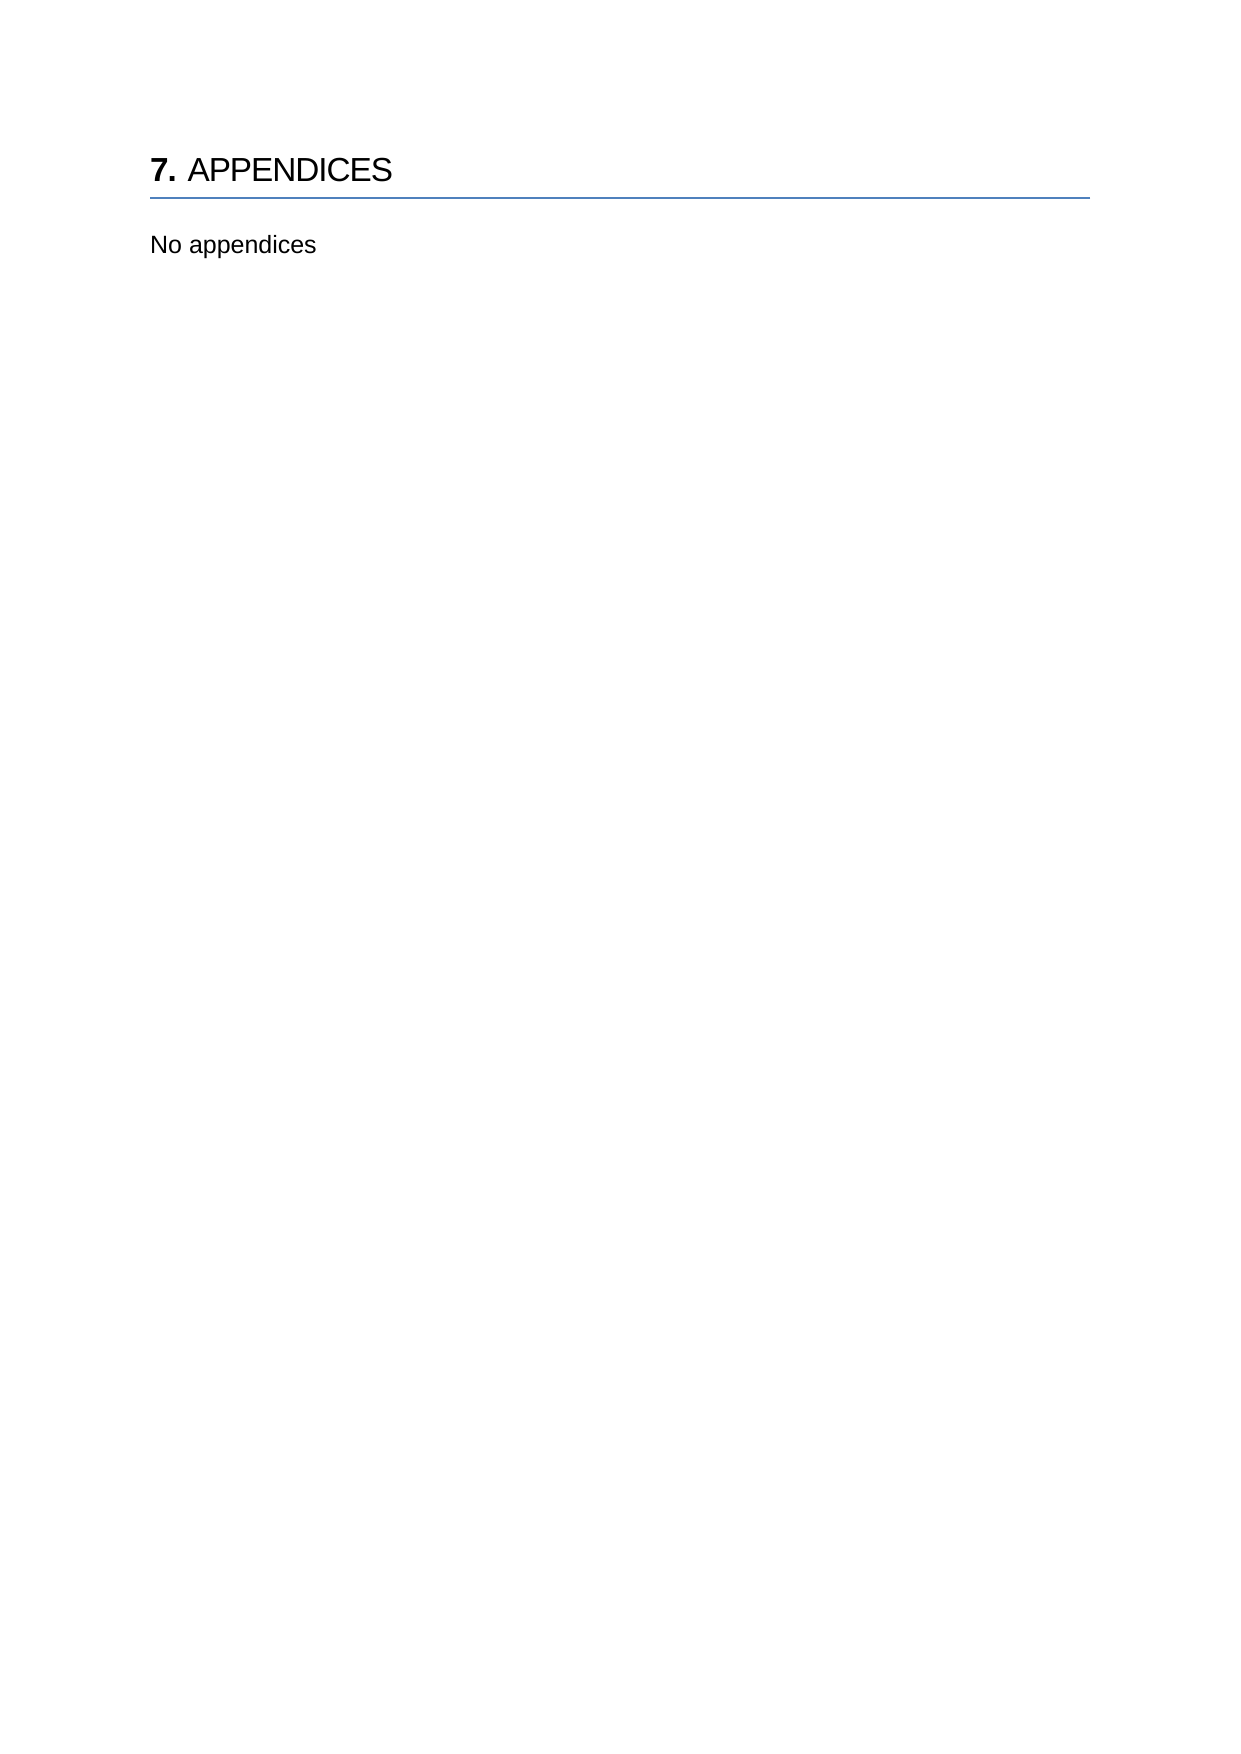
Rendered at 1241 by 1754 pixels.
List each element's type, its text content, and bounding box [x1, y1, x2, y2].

title Appendices [150, 150, 1090, 197]
text No appendices [150, 230, 1090, 259]
